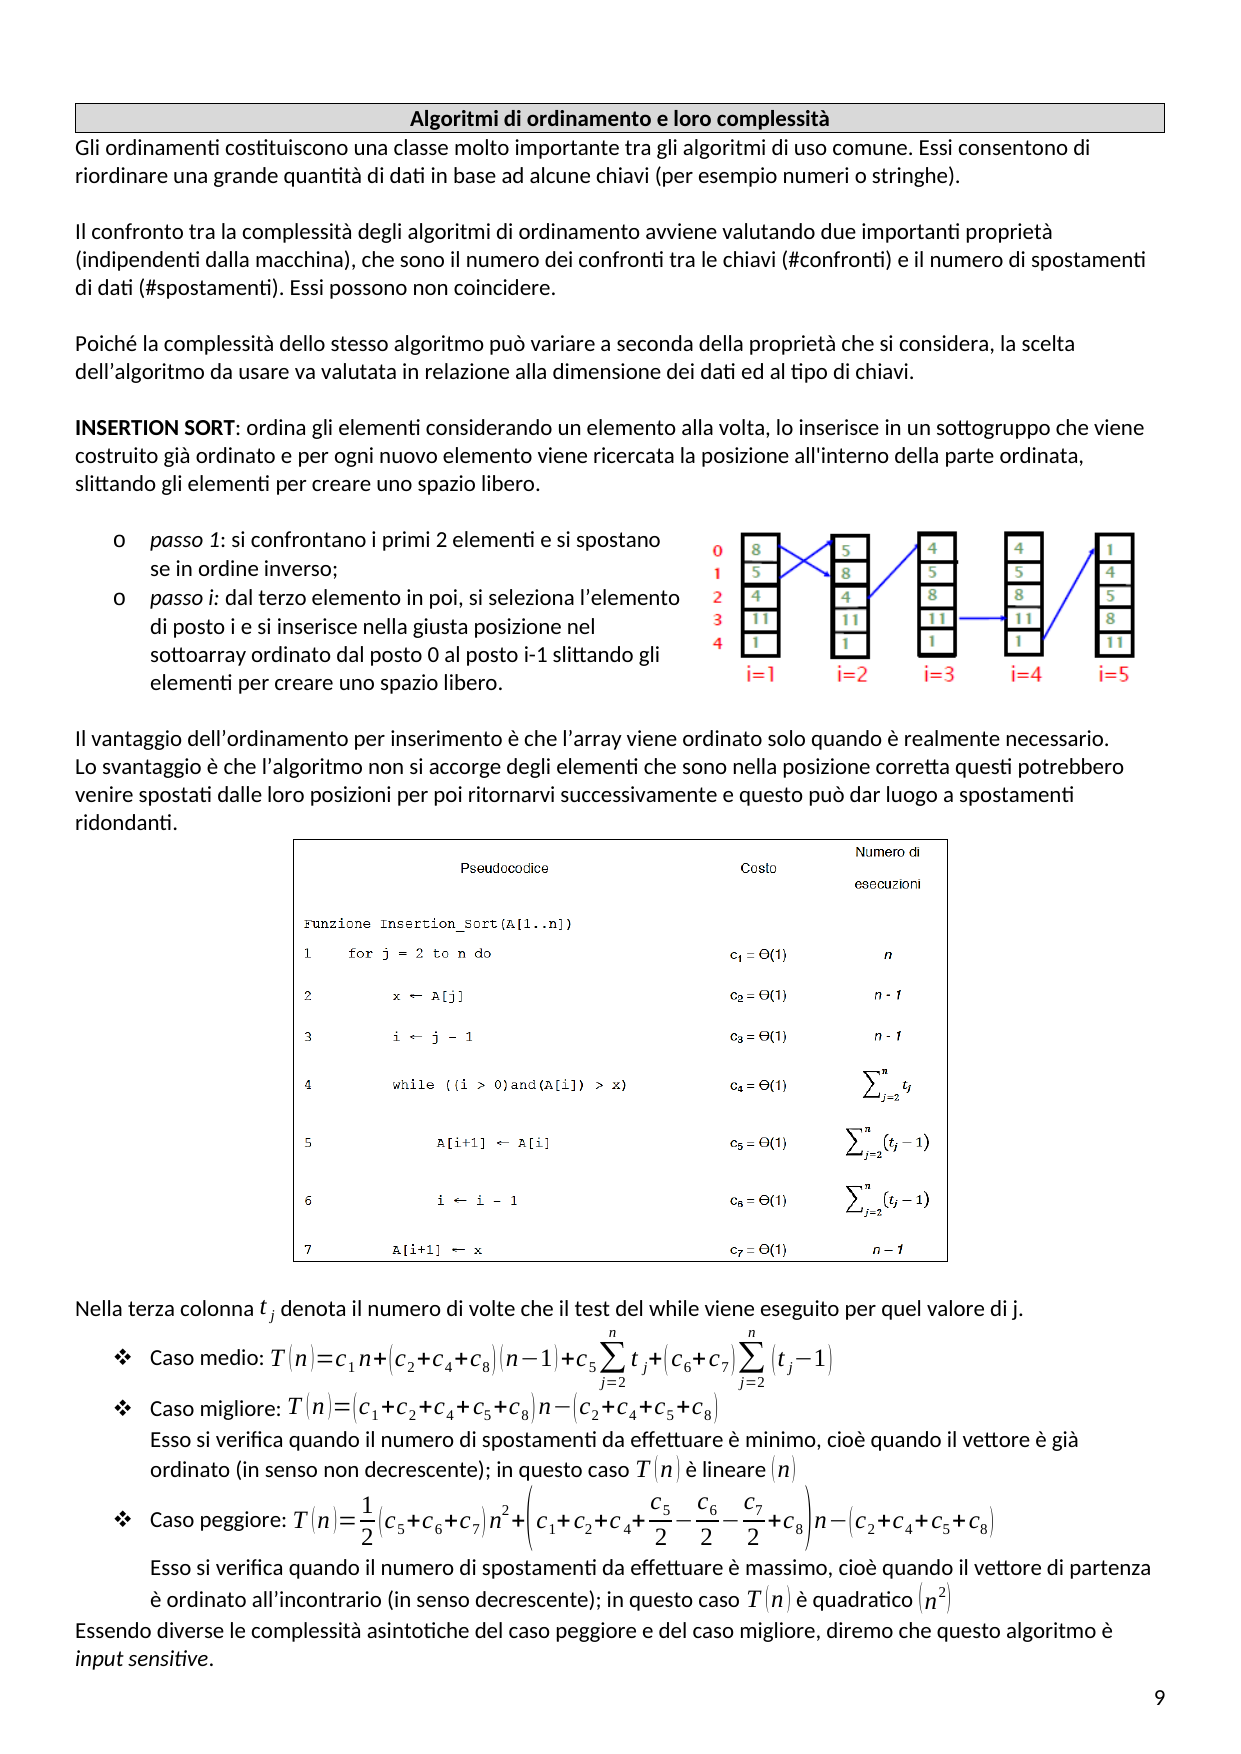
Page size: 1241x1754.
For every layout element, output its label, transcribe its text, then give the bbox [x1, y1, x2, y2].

text Nella terza colonna denota il numero di volte che il test del while viene eseguito per quel valore di j. [75, 1292, 1165, 1324]
list Caso migliore: [112, 1391, 1165, 1426]
list passo 1: si confrontano i primi 2 elementi e si spostano se in ordine inverso; [112, 525, 1165, 583]
text Gli ordinamenti costituiscono una classe molto importante tra gli algoritmi di uso comune. Essi consentono di riordinare una grande quantità di dati in base ad alcune chiavi (per esempio numeri o stringhe). [75, 133, 1165, 189]
list Caso peggiore: [112, 1484, 1165, 1553]
text Il vantaggio dell’ordinamento per inserimento è che l’array viene ordinato solo quando è realmente necessario. [75, 724, 1165, 752]
picture [294, 840, 947, 1261]
text Lo svantaggio è che l’algoritmo non si accorge degli elementi che sono nella posizione corretta questi potrebbero venire spostati dalle loro posizioni per poi ritornarvi successivamente e questo può dar luogo a spostamenti ridondanti. [75, 752, 1165, 836]
list Caso medio: [112, 1324, 1165, 1391]
text Il confronto tra la complessità degli algoritmi di ordinamento avviene valutando due importanti proprietà (indipendenti dalla macchina), che sono il numero dei confronti tra le chiavi (#confronti) e il numero di spostamenti di dati (#spostamenti). Essi possono non coincidere. [75, 217, 1165, 301]
text Poiché la complessità dello stesso algoritmo può variare a seconda della proprietà che si considera, la scelta dell’algoritmo da usare va valutata in relazione alla dimensione dei dati ed al tipo di chiavi. [75, 329, 1165, 385]
text Esso si verifica quando il numero di spostamenti da effettuare è minimo, cioè quando il vettore è già ordinato (in senso non decrescente); in questo caso è lineare [150, 1426, 1165, 1484]
text Essendo diverse le complessità asintotiche del caso peggiore e del caso migliore, diremo che questo algoritmo è input sensitive. [75, 1616, 1165, 1672]
text Esso si verifica quando il numero di spostamenti da effettuare è massimo, cioè quando il vettore di partenza è ordinato all’incontrario (in senso decrescente); in questo caso è quadratico [150, 1553, 1165, 1616]
text INSERTION SORT: ordina gli elementi considerando un elemento alla volta, lo inserisce in un sottogruppo che viene costruito già ordinato e per ogni nuovo elemento viene ricercata la posizione all'interno della parte ordinata, slittando gli elementi per creare uno spazio libero. [75, 413, 1165, 497]
list passo i: dal terzo elemento in poi, si seleziona l’elemento di posto i e si inserisce nella giusta posizione nel sottoarray ordinato dal posto 0 al posto i-1 slittando gli elementi per creare uno spazio libero. [112, 583, 1165, 696]
table_header Algoritmi di ordinamento e loro complessità [76, 104, 1164, 132]
